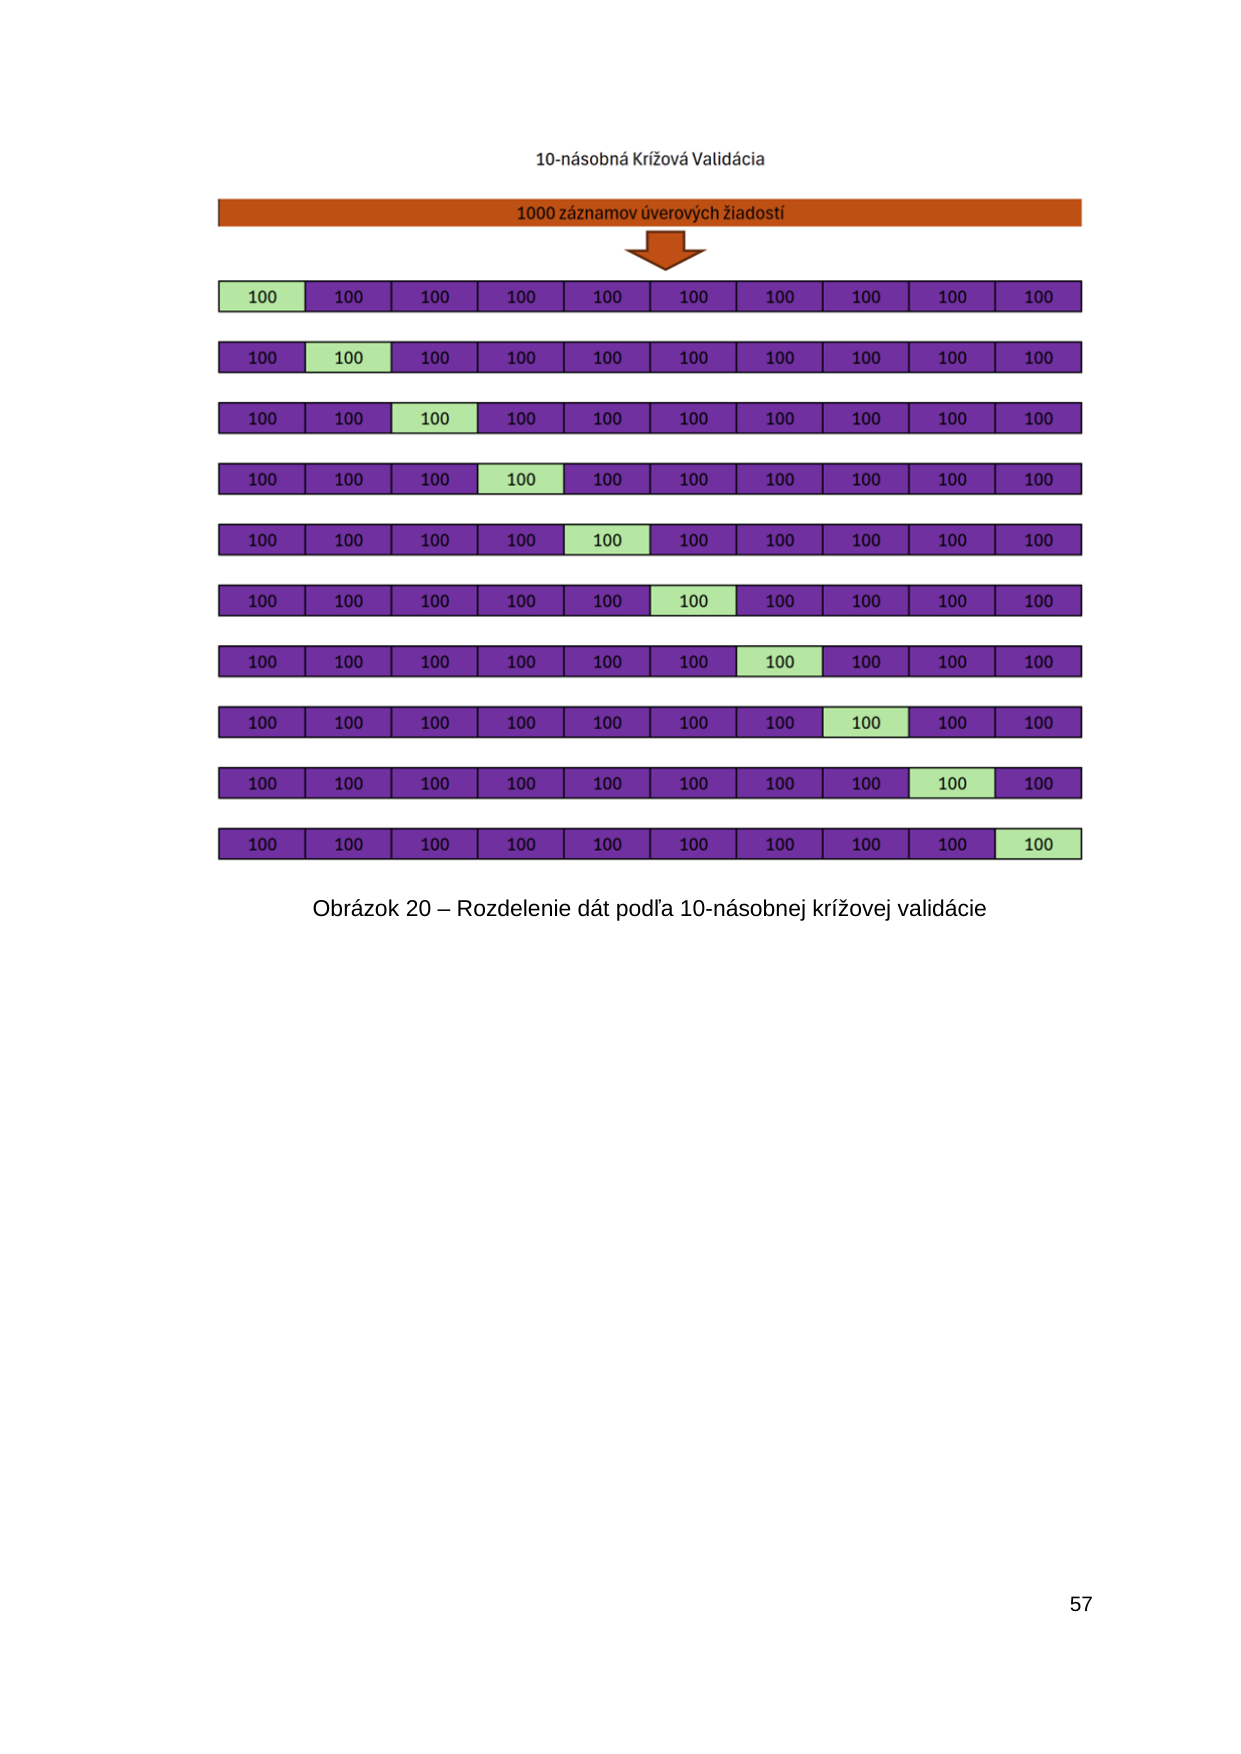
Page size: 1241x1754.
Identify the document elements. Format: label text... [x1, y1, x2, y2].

picture [207, 147, 1093, 870]
text Obrázok 20 – Rozdelenie dát podľa 10-násobnej krížovej validácie [207, 895, 1092, 922]
